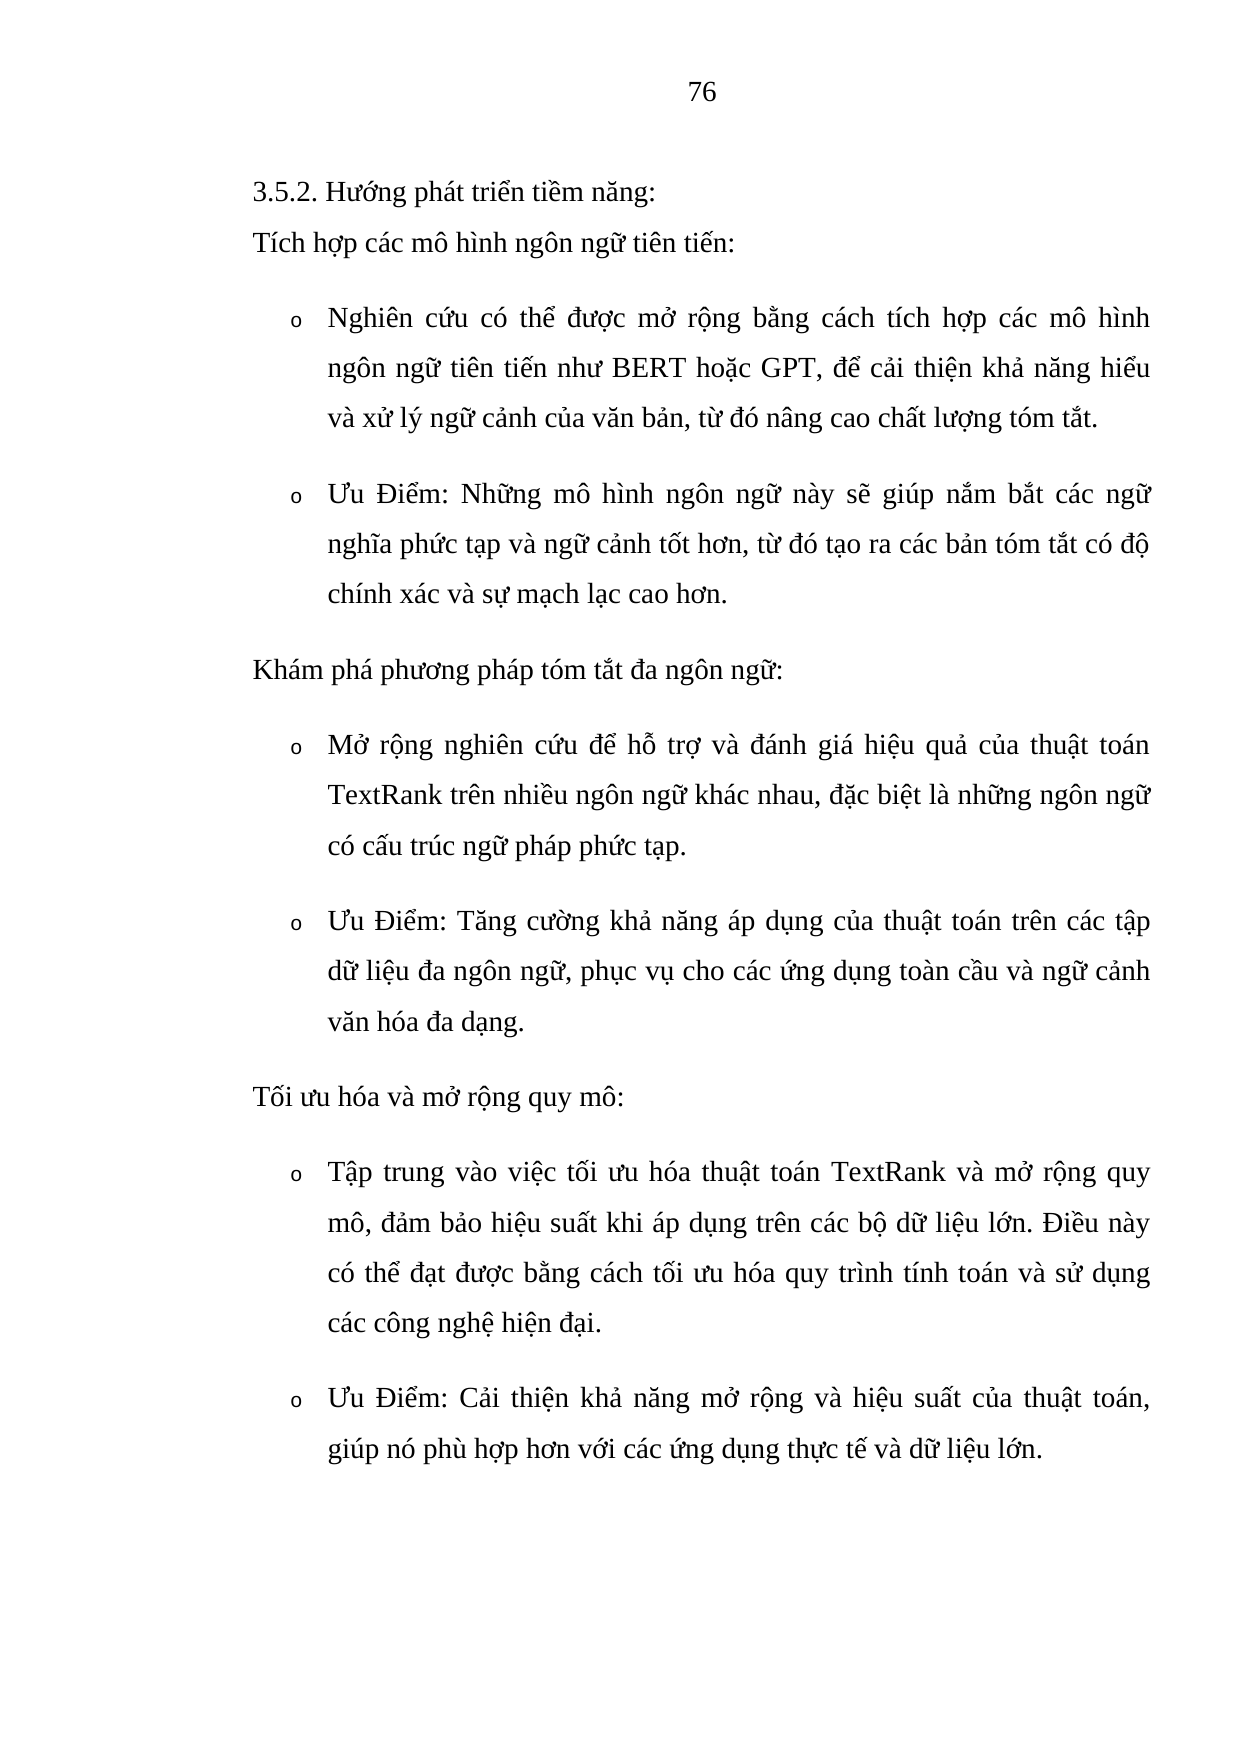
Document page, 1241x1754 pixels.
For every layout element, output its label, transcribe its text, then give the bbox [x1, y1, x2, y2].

list Nghiên cứu có thể được mở rộng bằng cách tích hợp các mô hình ngôn ngữ tiên tiến như BERT hoặc GPT, để cải thiện khả năng hiểu và xử lý ngữ cảnh của văn bản, từ đó nâng cao chất lượng tóm tắt. [290, 300, 1152, 434]
list Ưu Điểm: Cải thiện khả năng mở rộng và hiệu suất của thuật toán, giúp nó phù hợp hơn với các ứng dụng thực tế và dữ liệu lớn. [290, 1381, 1152, 1464]
text Tối ưu hóa và mở rộng quy mô: [252, 1079, 1152, 1113]
list Tập trung vào việc tối ưu hóa thuật toán TextRank và mở rộng quy mô, đảm bảo hiệu suất khi áp dụng trên các bộ dữ liệu lớn. Điều này có thể đạt được bằng cách tối ưu hóa quy trình tính toán và sử dụng các công nghệ hiện đại. [290, 1154, 1152, 1339]
text Khám phá phương pháp tóm tắt đa ngôn ngữ: [252, 652, 1152, 685]
text Tích hợp các mô hình ngôn ngữ tiên tiến: [252, 225, 1152, 258]
list Ưu Điểm: Tăng cường khả năng áp dụng của thuật toán trên các tập dữ liệu đa ngôn ngữ, phục vụ cho các ứng dụng toàn cầu và ngữ cảnh văn hóa đa dạng. [290, 903, 1152, 1037]
list Ưu Điểm: Những mô hình ngôn ngữ này sẽ giúp nắm bắt các ngữ nghĩa phức tạp và ngữ cảnh tốt hơn, từ đó tạo ra các bản tóm tắt có độ chính xác và sự mạch lạc cao hơn. [290, 476, 1152, 610]
list Mở rộng nghiên cứu để hỗ trợ và đánh giá hiệu quả của thuật toán TextRank trên nhiều ngôn ngữ khác nhau, đặc biệt là những ngôn ngữ có cấu trúc ngữ pháp phức tạp. [290, 727, 1152, 861]
subtitle 3.5.2. Hướng phát triển tiềm năng: [252, 174, 1152, 208]
